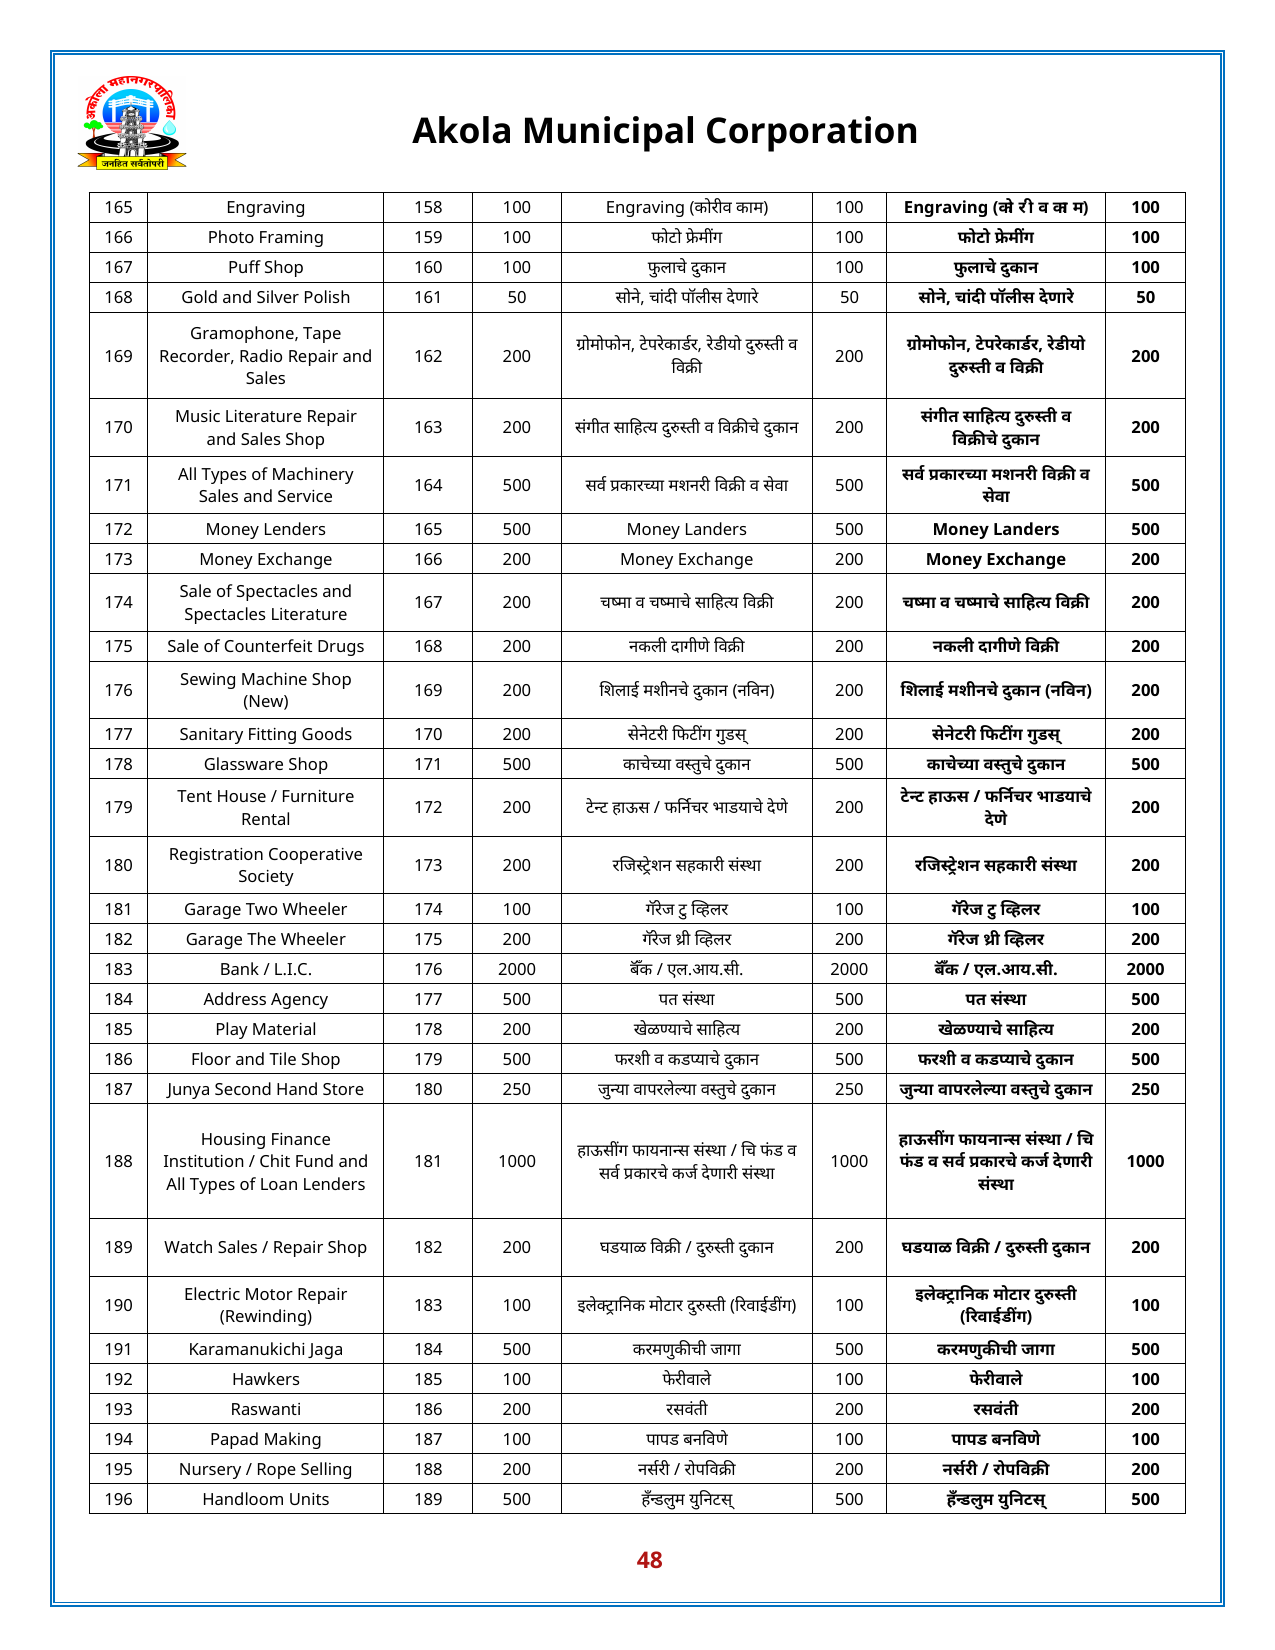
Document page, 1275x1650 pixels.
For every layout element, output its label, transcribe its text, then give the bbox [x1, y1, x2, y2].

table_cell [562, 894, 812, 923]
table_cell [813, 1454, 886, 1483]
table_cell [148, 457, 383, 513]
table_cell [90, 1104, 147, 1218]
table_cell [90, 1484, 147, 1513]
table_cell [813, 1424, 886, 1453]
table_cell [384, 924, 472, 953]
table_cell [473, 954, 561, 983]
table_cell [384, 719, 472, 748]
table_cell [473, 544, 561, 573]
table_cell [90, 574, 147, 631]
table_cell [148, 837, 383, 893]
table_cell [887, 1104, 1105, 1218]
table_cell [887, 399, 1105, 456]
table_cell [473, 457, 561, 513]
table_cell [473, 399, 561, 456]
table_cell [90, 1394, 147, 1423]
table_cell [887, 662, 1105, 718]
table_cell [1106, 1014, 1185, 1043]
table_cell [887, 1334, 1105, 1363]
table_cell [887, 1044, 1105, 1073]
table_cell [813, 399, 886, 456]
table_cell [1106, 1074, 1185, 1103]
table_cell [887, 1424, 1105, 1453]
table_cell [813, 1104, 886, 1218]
table_cell 167 [90, 253, 147, 282]
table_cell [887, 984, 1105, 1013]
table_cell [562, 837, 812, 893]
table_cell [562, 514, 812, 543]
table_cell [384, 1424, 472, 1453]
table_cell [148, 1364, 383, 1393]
table_cell Photo Framing [148, 223, 383, 252]
table_cell फोटो फ्रेमींग [562, 223, 812, 252]
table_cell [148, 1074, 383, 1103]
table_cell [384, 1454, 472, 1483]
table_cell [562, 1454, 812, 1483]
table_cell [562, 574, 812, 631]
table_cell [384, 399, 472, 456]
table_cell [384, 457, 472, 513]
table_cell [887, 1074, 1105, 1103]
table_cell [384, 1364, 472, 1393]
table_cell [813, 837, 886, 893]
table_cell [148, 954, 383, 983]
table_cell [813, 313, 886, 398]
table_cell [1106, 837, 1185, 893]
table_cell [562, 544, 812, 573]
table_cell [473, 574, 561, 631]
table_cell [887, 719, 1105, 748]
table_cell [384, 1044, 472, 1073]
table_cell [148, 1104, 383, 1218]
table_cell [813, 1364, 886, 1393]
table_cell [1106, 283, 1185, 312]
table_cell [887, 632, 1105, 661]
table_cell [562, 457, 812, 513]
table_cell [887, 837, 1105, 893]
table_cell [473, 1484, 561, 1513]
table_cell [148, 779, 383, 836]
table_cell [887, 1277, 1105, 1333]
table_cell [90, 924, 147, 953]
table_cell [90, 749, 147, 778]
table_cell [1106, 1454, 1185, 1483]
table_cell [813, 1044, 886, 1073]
table_cell 100 [813, 253, 886, 282]
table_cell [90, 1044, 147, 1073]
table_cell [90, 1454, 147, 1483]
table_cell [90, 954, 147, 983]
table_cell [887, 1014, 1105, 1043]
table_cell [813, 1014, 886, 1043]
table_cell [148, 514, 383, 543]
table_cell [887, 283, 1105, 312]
table_cell Engraving [148, 193, 383, 222]
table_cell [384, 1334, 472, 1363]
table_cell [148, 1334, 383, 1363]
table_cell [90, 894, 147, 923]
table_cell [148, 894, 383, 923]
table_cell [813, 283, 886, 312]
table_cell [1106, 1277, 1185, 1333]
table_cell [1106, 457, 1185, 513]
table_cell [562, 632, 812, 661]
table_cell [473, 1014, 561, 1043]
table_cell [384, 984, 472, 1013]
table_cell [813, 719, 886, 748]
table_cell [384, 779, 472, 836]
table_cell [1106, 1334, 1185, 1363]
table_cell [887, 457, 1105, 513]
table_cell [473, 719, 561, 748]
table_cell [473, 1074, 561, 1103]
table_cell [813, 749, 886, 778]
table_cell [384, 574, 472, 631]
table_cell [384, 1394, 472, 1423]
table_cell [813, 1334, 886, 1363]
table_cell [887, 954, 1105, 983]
table_cell 165 [90, 193, 147, 222]
table_cell 100 [813, 223, 886, 252]
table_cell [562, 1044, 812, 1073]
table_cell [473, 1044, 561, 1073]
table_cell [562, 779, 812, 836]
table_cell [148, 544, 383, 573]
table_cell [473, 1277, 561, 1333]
table_cell 166 [90, 223, 147, 252]
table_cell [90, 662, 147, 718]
table_cell 100 [473, 223, 561, 252]
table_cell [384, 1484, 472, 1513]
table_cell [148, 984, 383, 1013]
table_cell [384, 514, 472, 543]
table_cell Puff Shop [148, 253, 383, 282]
table_cell फुलाचे दुकान [562, 253, 812, 282]
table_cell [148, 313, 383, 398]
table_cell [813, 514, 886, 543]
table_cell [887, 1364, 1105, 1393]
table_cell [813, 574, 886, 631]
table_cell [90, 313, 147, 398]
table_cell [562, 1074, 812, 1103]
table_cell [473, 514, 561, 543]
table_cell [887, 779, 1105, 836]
table_cell 159 [384, 223, 472, 252]
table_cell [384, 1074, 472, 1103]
table_cell 100 [473, 193, 561, 222]
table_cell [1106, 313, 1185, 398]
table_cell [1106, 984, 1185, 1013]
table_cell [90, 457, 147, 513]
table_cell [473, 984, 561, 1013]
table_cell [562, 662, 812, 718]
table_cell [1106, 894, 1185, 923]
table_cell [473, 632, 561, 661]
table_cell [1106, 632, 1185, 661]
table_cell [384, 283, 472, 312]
table_cell Engraving (कोरीव काम) [562, 193, 812, 222]
table_cell 100 [473, 253, 561, 282]
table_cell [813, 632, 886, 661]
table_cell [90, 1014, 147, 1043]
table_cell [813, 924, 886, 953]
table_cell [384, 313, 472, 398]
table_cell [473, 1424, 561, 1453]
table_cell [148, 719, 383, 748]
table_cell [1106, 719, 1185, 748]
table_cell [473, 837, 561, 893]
table_cell Engraving (कोरीव काम) [887, 193, 1105, 222]
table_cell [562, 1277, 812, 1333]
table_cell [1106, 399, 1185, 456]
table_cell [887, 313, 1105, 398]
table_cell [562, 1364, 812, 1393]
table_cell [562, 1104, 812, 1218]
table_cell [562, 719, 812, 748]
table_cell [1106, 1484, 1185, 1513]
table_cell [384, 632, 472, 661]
table_cell फोटो फ्रेमींग [887, 223, 1105, 252]
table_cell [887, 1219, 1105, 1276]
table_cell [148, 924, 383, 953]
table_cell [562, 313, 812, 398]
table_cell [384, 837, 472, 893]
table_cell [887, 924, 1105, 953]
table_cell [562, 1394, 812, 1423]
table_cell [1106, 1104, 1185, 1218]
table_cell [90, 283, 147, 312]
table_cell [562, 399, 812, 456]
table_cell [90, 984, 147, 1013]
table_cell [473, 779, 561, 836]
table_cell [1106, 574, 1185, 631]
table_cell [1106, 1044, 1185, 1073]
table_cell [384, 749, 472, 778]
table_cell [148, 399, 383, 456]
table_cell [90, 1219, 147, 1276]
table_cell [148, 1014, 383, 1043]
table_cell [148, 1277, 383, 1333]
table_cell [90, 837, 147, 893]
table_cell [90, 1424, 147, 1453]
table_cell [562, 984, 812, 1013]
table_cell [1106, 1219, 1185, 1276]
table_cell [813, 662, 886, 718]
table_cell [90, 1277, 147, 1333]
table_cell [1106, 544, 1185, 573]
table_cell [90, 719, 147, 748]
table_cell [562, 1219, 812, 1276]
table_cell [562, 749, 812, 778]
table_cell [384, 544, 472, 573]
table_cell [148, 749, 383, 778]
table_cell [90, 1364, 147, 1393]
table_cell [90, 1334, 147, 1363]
table_cell 100 [1106, 223, 1185, 252]
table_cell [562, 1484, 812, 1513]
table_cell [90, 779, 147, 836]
table_cell 100 [1106, 193, 1185, 222]
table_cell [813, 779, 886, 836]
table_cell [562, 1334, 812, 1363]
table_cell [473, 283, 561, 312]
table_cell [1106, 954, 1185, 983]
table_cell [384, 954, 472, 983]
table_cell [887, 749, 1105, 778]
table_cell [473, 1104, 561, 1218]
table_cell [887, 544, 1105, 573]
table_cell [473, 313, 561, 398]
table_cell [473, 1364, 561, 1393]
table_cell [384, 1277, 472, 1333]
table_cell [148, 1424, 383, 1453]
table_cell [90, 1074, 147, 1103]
picture [77, 76, 187, 170]
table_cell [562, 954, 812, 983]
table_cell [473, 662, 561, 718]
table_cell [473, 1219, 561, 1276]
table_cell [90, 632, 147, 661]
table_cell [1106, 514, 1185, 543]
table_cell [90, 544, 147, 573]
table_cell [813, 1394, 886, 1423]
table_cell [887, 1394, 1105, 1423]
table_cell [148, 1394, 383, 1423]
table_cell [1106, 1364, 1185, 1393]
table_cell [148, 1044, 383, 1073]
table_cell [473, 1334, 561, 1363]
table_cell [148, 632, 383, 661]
table_cell 158 [384, 193, 472, 222]
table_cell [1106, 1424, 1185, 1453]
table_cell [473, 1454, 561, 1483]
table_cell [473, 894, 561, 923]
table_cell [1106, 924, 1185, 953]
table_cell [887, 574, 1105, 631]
table_cell फुलाचे दुकान [887, 253, 1105, 282]
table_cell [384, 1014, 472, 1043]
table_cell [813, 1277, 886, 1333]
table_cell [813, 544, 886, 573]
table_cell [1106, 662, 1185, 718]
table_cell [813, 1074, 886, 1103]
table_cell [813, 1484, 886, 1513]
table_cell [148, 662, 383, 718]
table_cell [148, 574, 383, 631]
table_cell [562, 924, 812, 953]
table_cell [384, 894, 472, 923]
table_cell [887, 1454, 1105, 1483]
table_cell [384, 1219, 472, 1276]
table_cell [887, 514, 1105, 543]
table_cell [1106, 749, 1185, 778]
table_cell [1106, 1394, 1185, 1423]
table_cell 160 [384, 253, 472, 282]
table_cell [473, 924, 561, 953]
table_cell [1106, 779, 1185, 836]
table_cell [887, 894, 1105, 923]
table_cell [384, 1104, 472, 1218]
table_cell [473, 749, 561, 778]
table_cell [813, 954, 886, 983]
table_cell 100 [813, 193, 886, 222]
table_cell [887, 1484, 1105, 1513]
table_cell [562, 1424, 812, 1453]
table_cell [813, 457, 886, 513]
table_cell 100 [1106, 253, 1185, 282]
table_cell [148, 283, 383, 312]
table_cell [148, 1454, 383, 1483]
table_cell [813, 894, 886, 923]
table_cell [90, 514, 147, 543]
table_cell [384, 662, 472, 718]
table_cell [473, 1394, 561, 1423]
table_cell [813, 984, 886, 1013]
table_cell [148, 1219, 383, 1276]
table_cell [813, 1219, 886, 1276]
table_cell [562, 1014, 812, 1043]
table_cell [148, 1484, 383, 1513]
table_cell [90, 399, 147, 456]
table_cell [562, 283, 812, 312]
